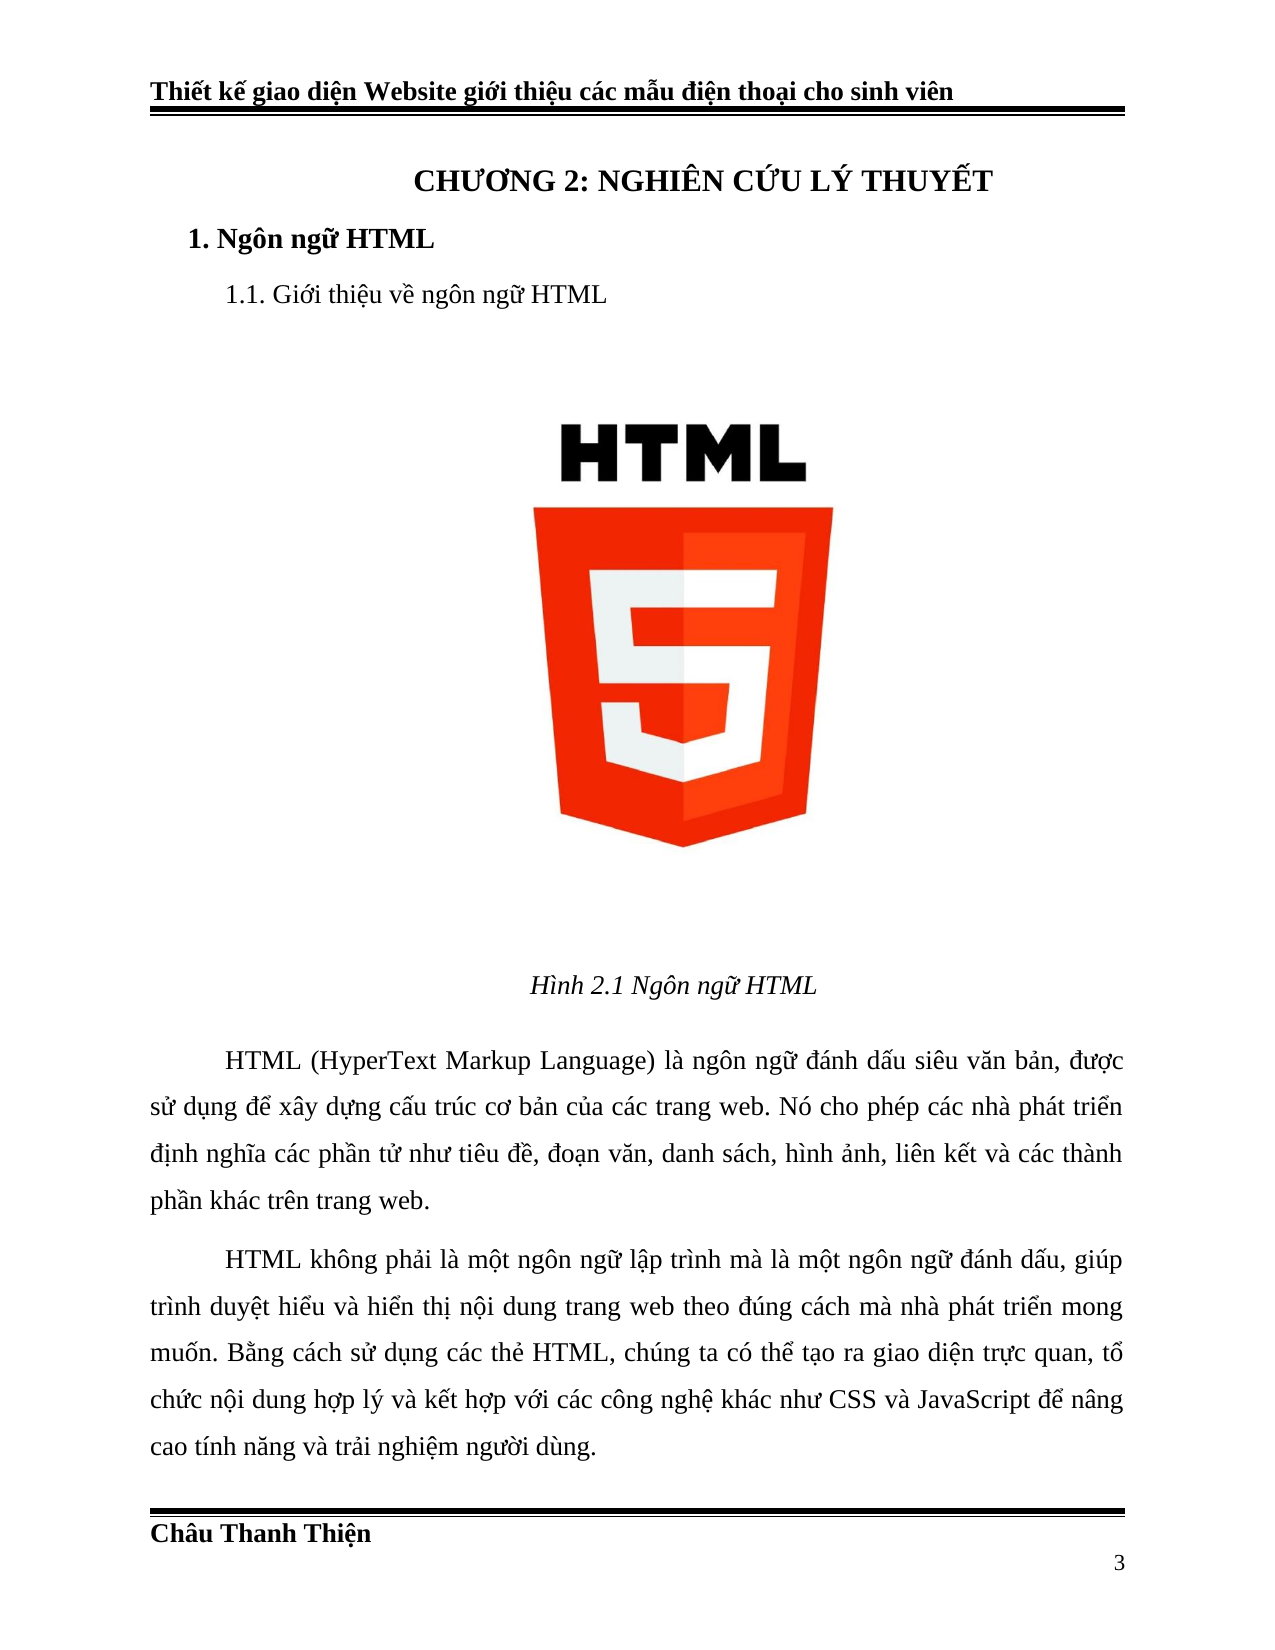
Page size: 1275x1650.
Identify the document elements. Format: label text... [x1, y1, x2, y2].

text NGHIÊN CỨU LÝ THUYẾT [281, 162, 1125, 198]
text Hình 2.1 Ngôn ngữ HTML [225, 969, 1125, 1000]
picture [225, 330, 1141, 941]
text HTML không phải là một ngôn ngữ lập trình mà là một ngôn ngữ đánh dấu, giúp trình duyệt hiểu và hiển thị nội dung trang web theo đúng cách mà nhà phát triển mong muốn. Bằng cách sử dụng các thẻ HTML, chúng ta có thể tạo ra giao diện trực quan, tổ chức nội dung hợp lý và kết hợp với các công nghệ khác như CSS và JavaScript để nâng cao tính năng và trải nghiệm người dùng. [150, 1243, 1125, 1461]
text Ngôn ngữ HTML [187, 222, 1125, 255]
text HTML (HyperText Markup Language) là ngôn ngữ đánh dấu siêu văn bản, được sử dụng để xây dựng cấu trúc cơ bản của các trang web. Nó cho phép các nhà phát triển định nghĩa các phần tử như tiêu đề, đoạn văn, danh sách, hình ảnh, liên kết và các thành phần khác trên trang web. [150, 1044, 1125, 1215]
text Giới thiệu về ngôn ngữ HTML [225, 278, 1125, 309]
